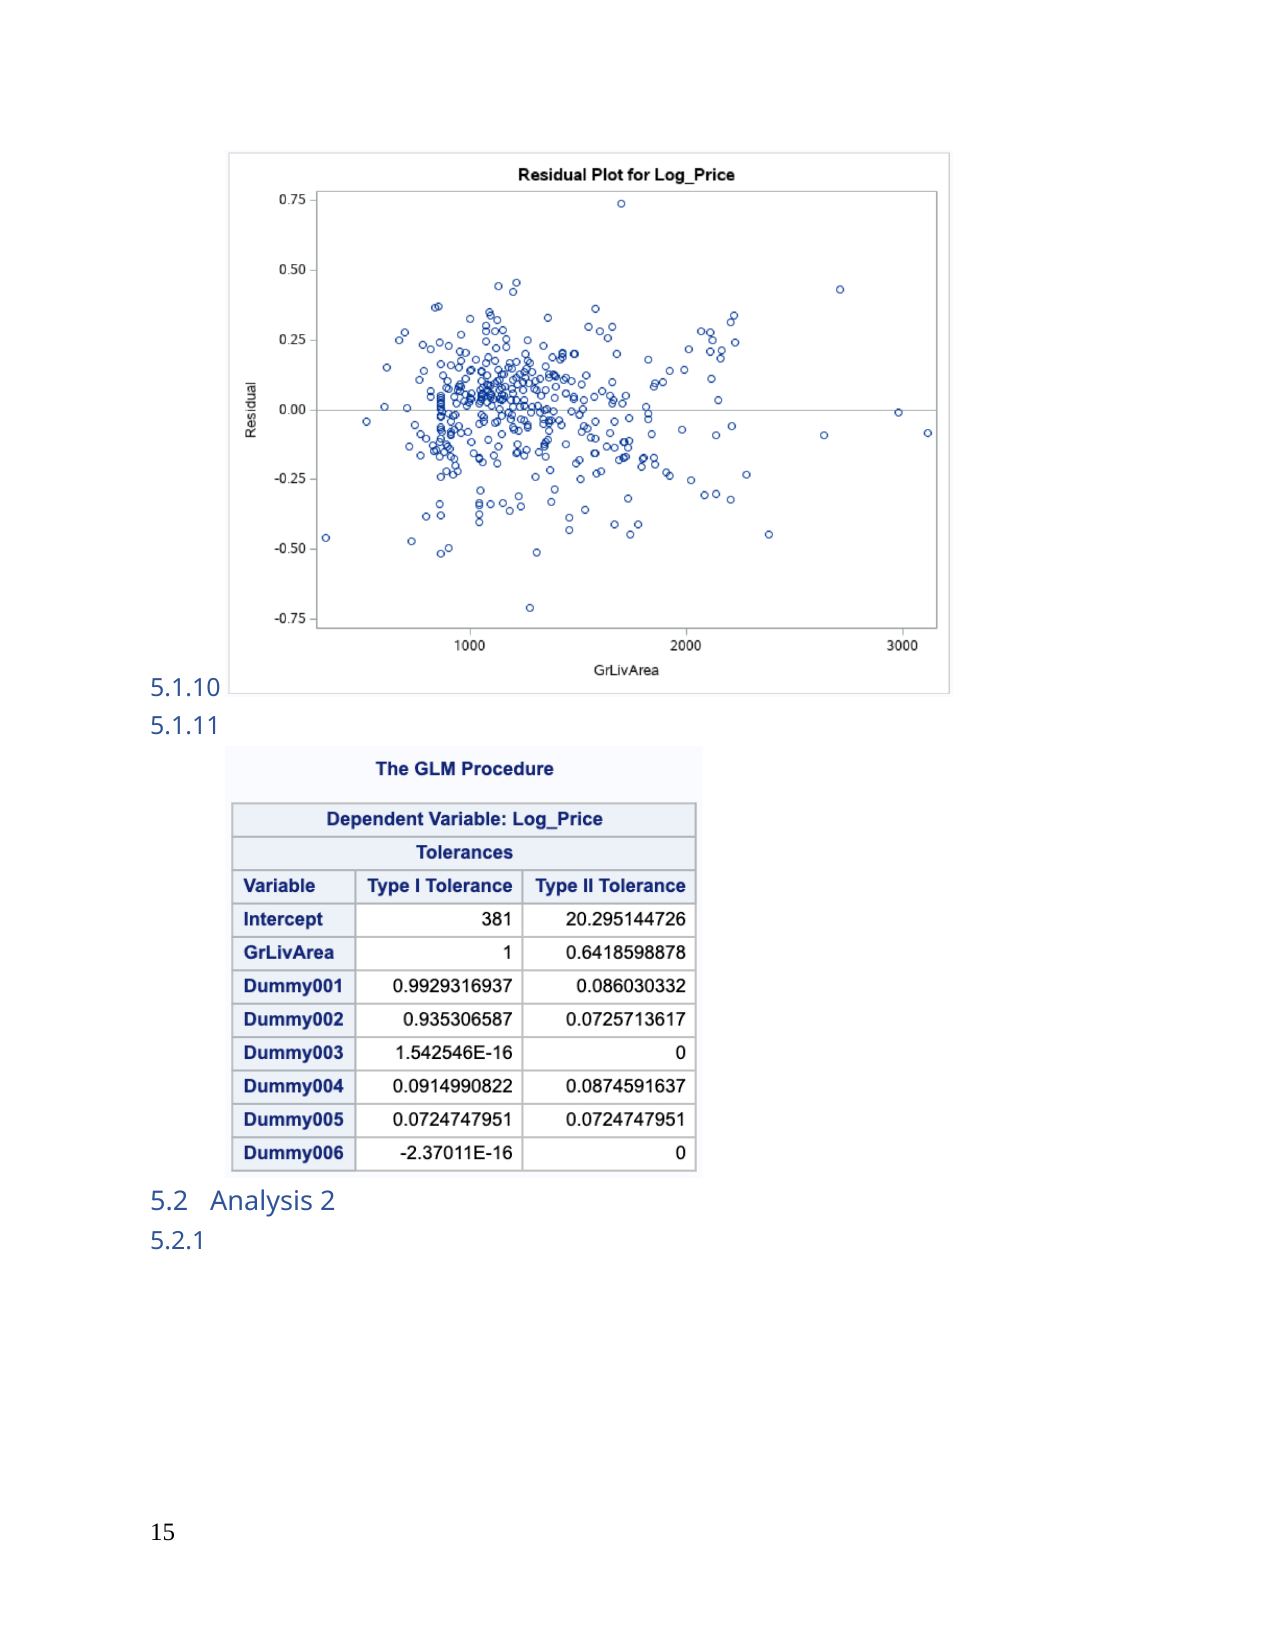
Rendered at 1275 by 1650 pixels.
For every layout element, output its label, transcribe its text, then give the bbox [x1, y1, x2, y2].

picture [225, 150, 954, 697]
subtitle Analysis 2 [150, 1182, 1125, 1218]
picture [225, 746, 703, 1178]
